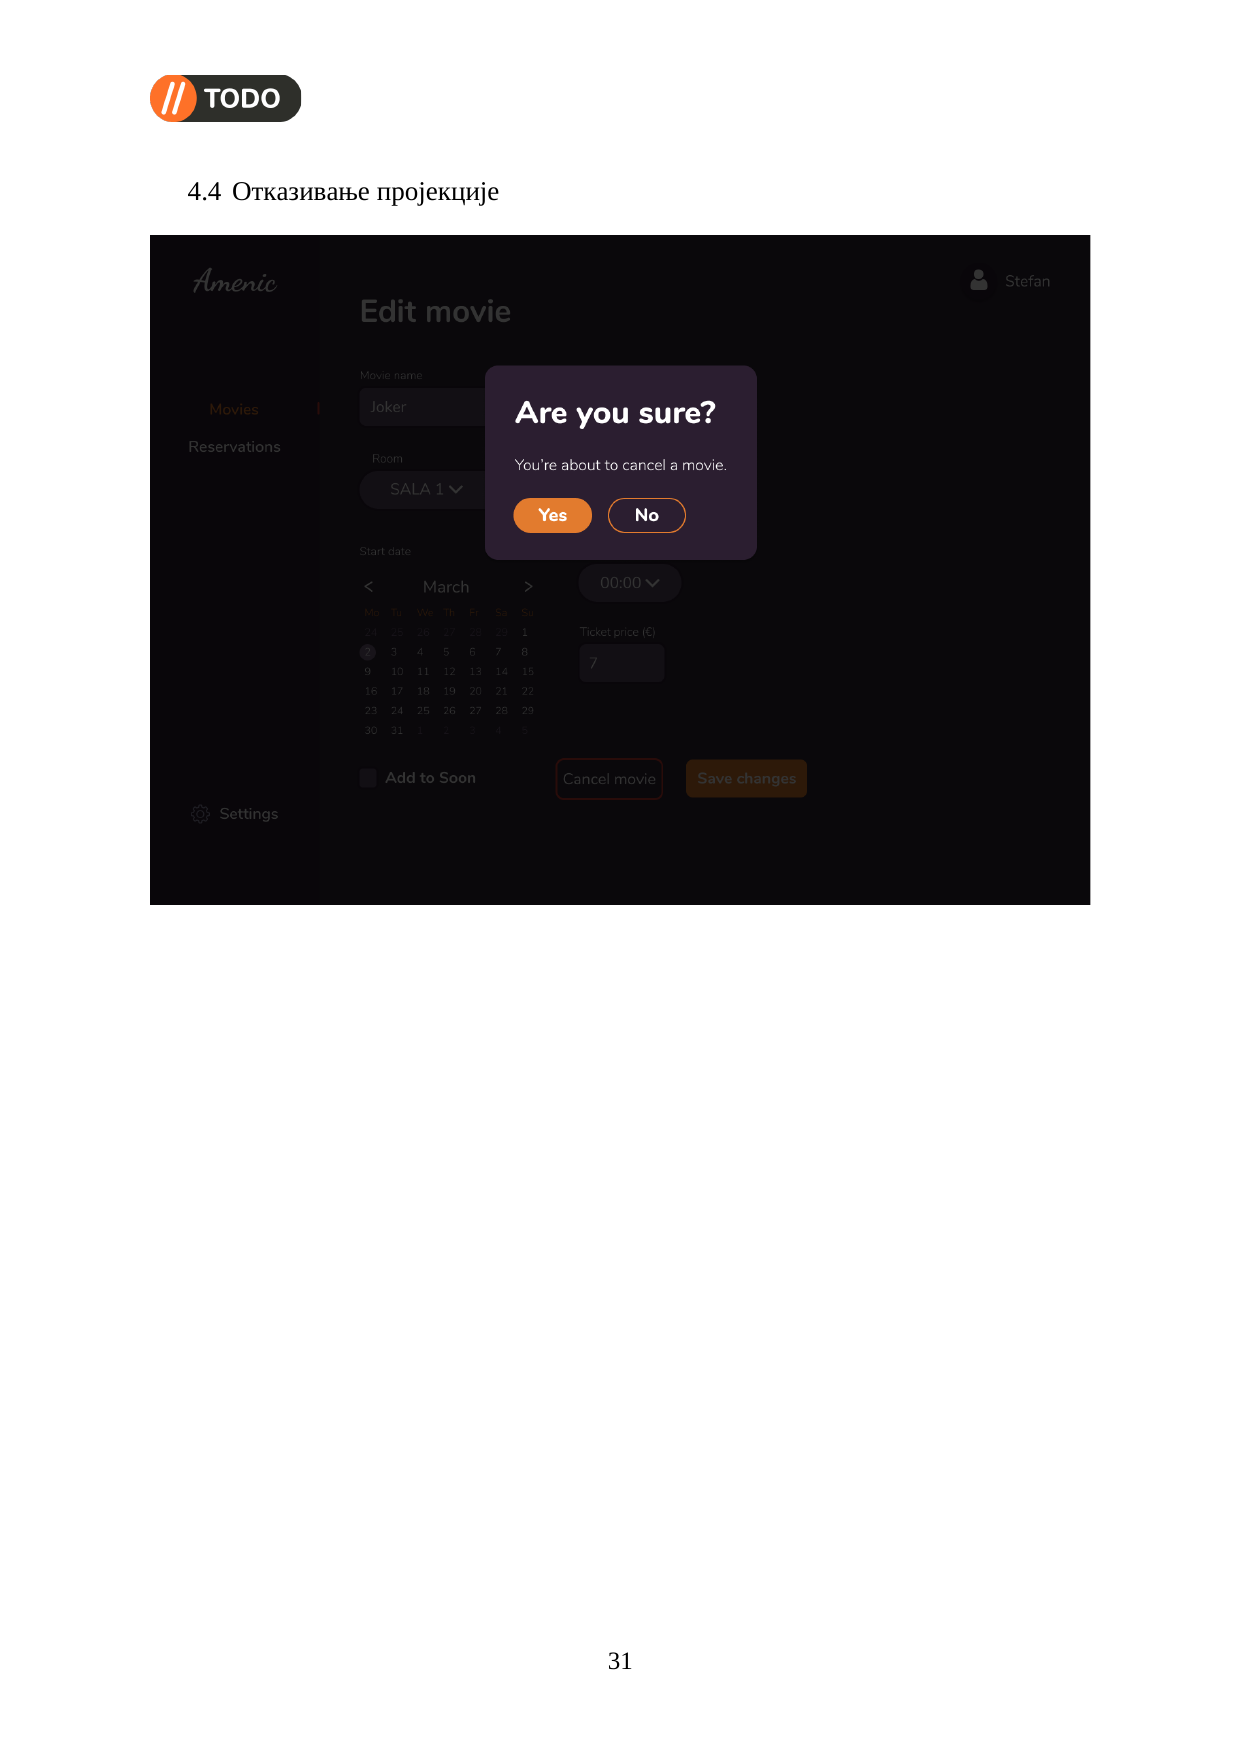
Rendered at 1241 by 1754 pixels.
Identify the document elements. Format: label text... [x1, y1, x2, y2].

subtitle Отказивање пројекције [187, 175, 1090, 206]
picture [150, 75, 302, 122]
picture [150, 235, 1091, 905]
